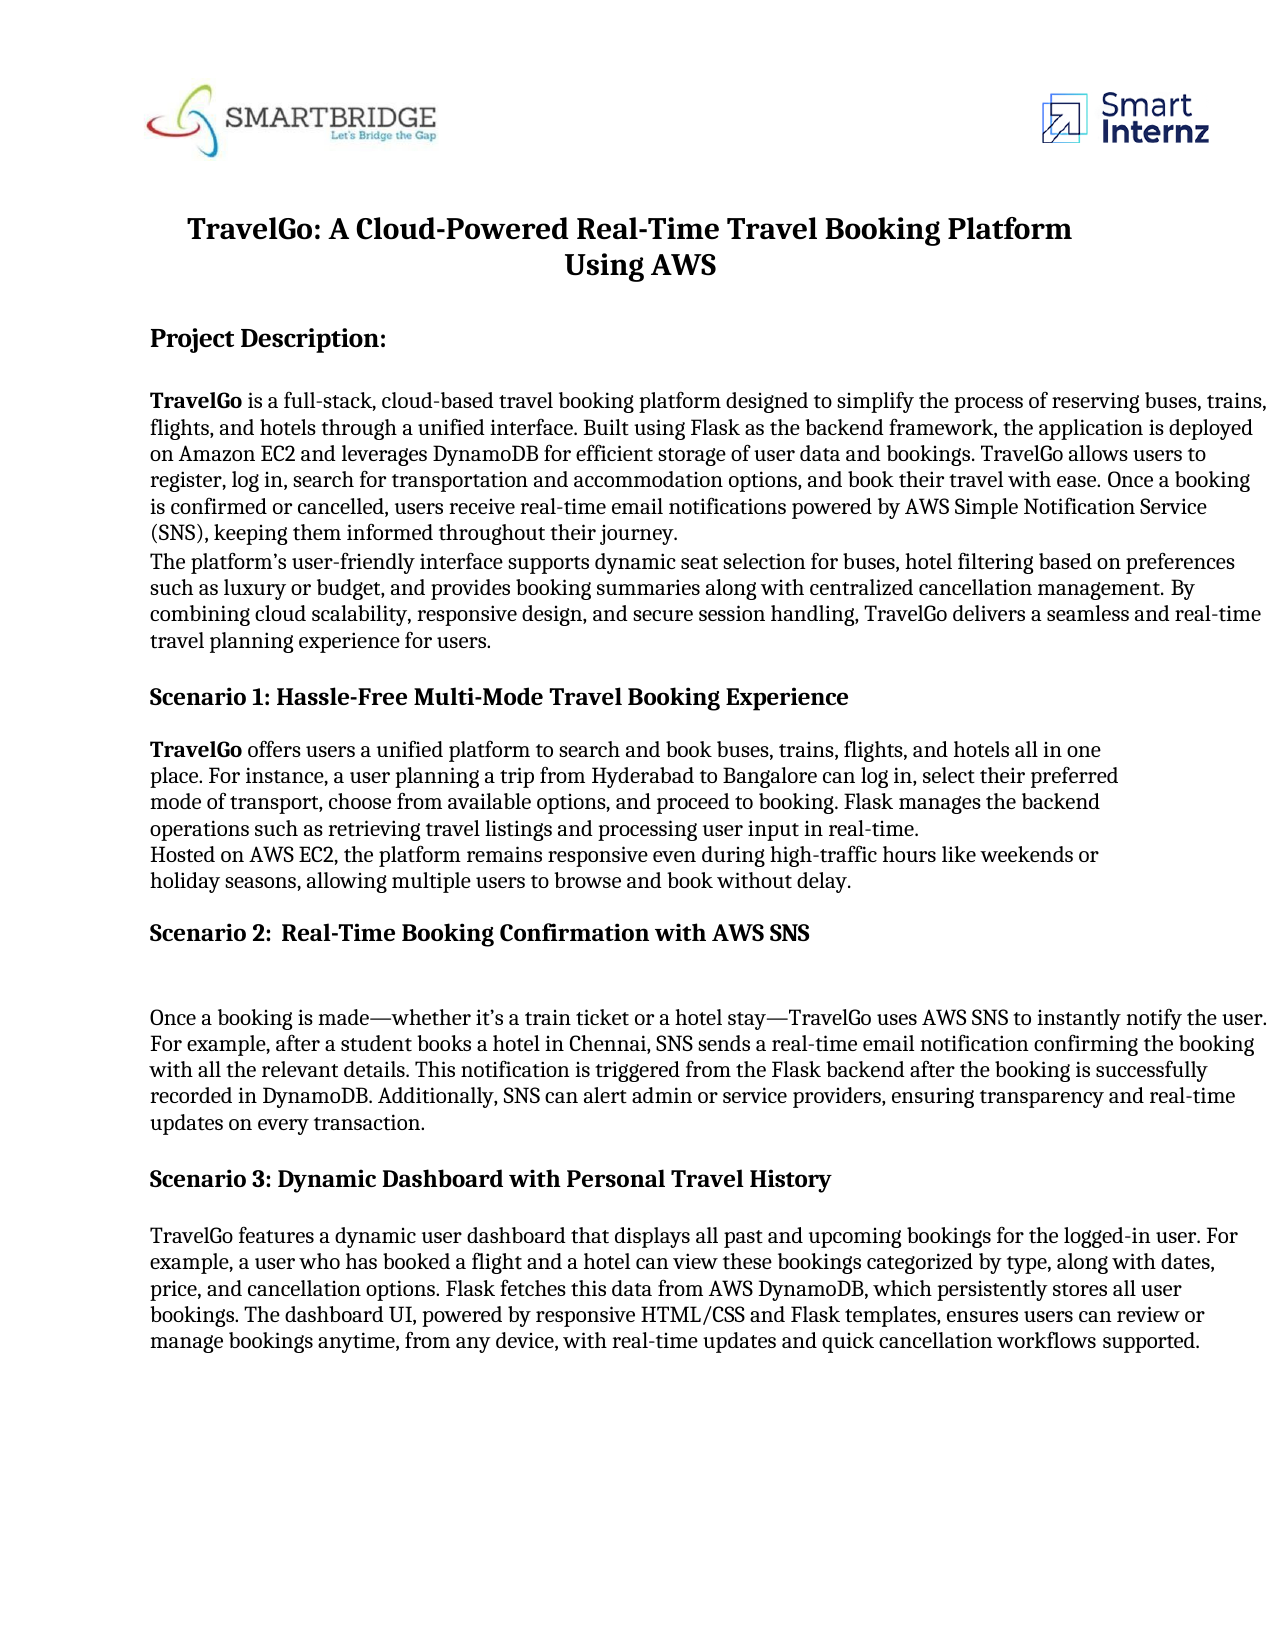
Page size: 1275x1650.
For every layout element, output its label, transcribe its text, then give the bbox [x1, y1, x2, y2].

text The platform’s user-friendly interface supports dynamic seat selection for buses, hotel filtering based on preferences such as luxury or budget, and provides booking summaries along with centralized cancellation management. By combining cloud scalability, responsive design, and secure session handling, TravelGo delivers a seamless and real-time travel planning experience for users. [150, 548, 1275, 654]
picture [1042, 92, 1209, 143]
subtitle Scenario 3: Dynamic Dashboard with Personal Travel History [150, 1165, 1275, 1193]
text TravelGo features a dynamic user dashboard that displays all past and upcoming bookings for the logged-in user. For example, a user who has booked a flight and a hotel can view these bookings categorized by type, along with dates, price, and cancellation options. Flask fetches this data from AWS DynamoDB, which persistently stores all user bookings. The dashboard UI, powered by responsive HTML/CSS and Flask templates, ensures users can review or manage bookings anytime, from any device, with real-time updates and quick cancellation workflows supported. [150, 1223, 1268, 1354]
subtitle Scenario 1: Hassle-Free Multi-Mode Travel Booking Experience [150, 682, 1275, 711]
text TravelGo is a full-stack, cloud-based travel booking platform designed to simplify the process of reserving buses, trains, flights, and hotels through a unified interface. Built using Flask as the backend framework, the application is deployed on Amazon EC2 and leverages DynamoDB for efficient storage of user data and bookings. TravelGo allows users to register, log in, search for transportation and accommodation options, and book their travel with ease. Once a booking is confirmed or cancelled, users receive real-time email notifications powered by AWS Simple Notification Service (SNS), keeping them informed throughout their journey. [150, 388, 1268, 546]
text Once a booking is made—whether it’s a train ticket or a hotel stay—TravelGo uses AWS SNS to instantly notify the user. For example, after a student books a hotel in Chennai, SNS sends a real-time email notification confirming the booking with all the relevant details. This notification is triggered from the Flask backend after the booking is successfully recorded in DynamoDB. Additionally, SNS can alert admin or service providers, ensuring transparency and real-time updates on every transaction. [150, 1004, 1275, 1136]
text Hosted on AWS EC2, the platform remains responsive even during high-traffic hours like weekends or holiday seasons, allowing multiple users to browse and book without delay. [150, 842, 1121, 894]
text TravelGo offers users a unified platform to search and book buses, trains, flights, and hotels all in one place. For instance, a user planning a trip from Hyderabad to Bangalore can log in, select their preferred mode of transport, choose from available options, and proceed to booking. Flask manages the backend operations such as retrieving travel listings and processing user input in real-time. [150, 736, 1121, 842]
subtitle Scenario 2: Real-Time Booking Confirmation with AWS SNS [150, 919, 1275, 948]
picture [143, 78, 439, 161]
text TravelGo: A Cloud-Powered Real-Time Travel Booking Platform Using AWS [187, 211, 1121, 283]
subtitle Project Description: [150, 323, 1275, 354]
